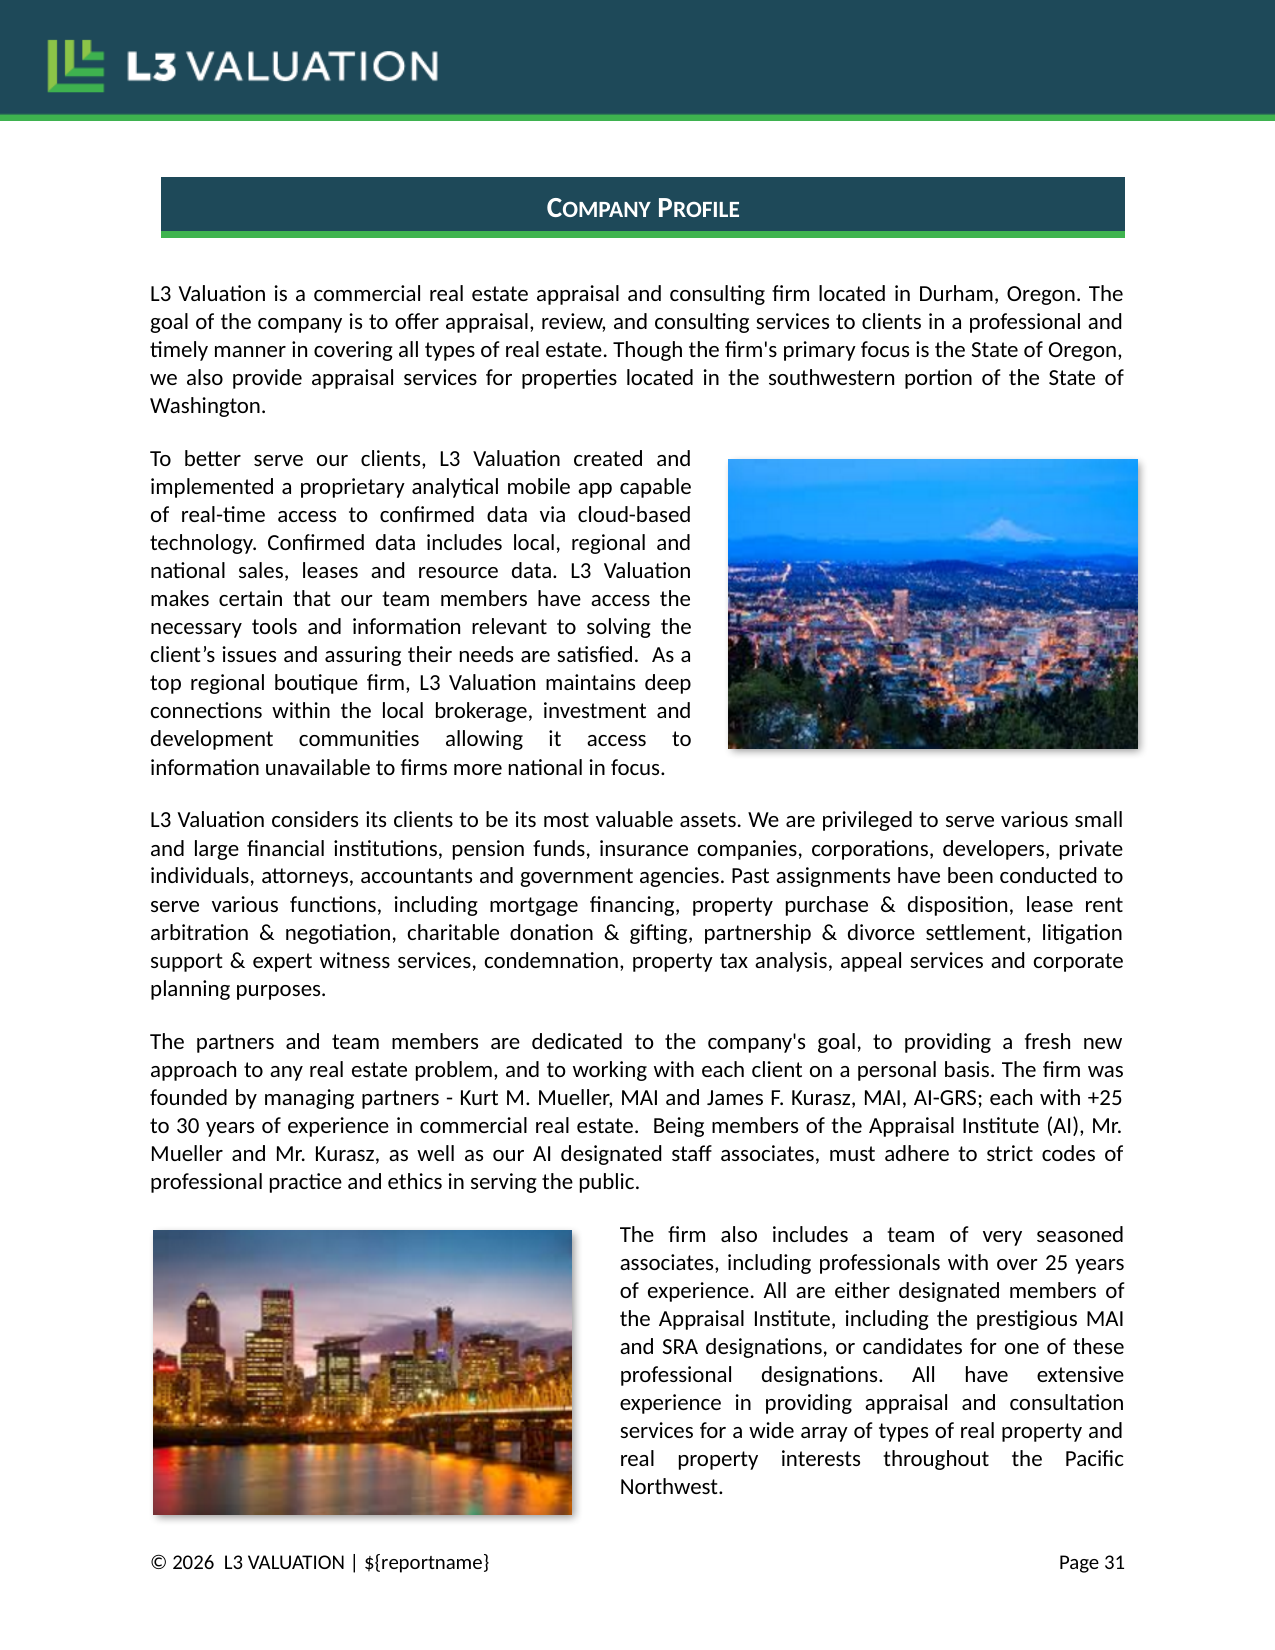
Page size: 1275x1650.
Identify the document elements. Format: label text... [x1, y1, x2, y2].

text The partners and team members are dedicated to the company's goal, to providing a fresh new approach to any real estate problem, and to working with each client on a personal basis. The firm was founded by managing partners - Kurt M. Mueller, MAI and James F. Kurasz, MAI, AI-GRS; each with +25 to 30 years of experience in commercial real estate. Being members of the Appraisal Institute (AI), Mr. Mueller and Mr. Kurasz, as well as our AI designated staff associates, must adhere to strict codes of professional practice and ethics in serving the public. [150, 1027, 1125, 1195]
picture [0, 0, 1275, 121]
picture [153, 1230, 572, 1515]
table_header Company Profile [161, 177, 1125, 231]
text L3 Valuation considers its clients to be its most valuable assets. We are privileged to serve various small and large financial institutions, pension funds, insurance companies, corporations, developers, private individuals, attorneys, accountants and government agencies. Past assignments have been conducted to serve various functions, including mortgage financing, property purchase & disposition, lease rent arbitration & negotiation, charitable donation & gifting, partnership & divorce settlement, litigation support & expert witness services, condemnation, property tax analysis, appeal services and corporate planning purposes. [150, 806, 1125, 1002]
picture [728, 459, 1138, 749]
text L3 Valuation is a commercial real estate appraisal and consulting firm located in Durham, Oregon. The goal of the company is to offer appraisal, review, and consulting services to clients in a professional and timely manner in covering all types of real estate. Though the firm's primary focus is the State of Oregon, we also provide appraisal services for properties located in the southwestern portion of the State of Washington. [150, 279, 1125, 419]
